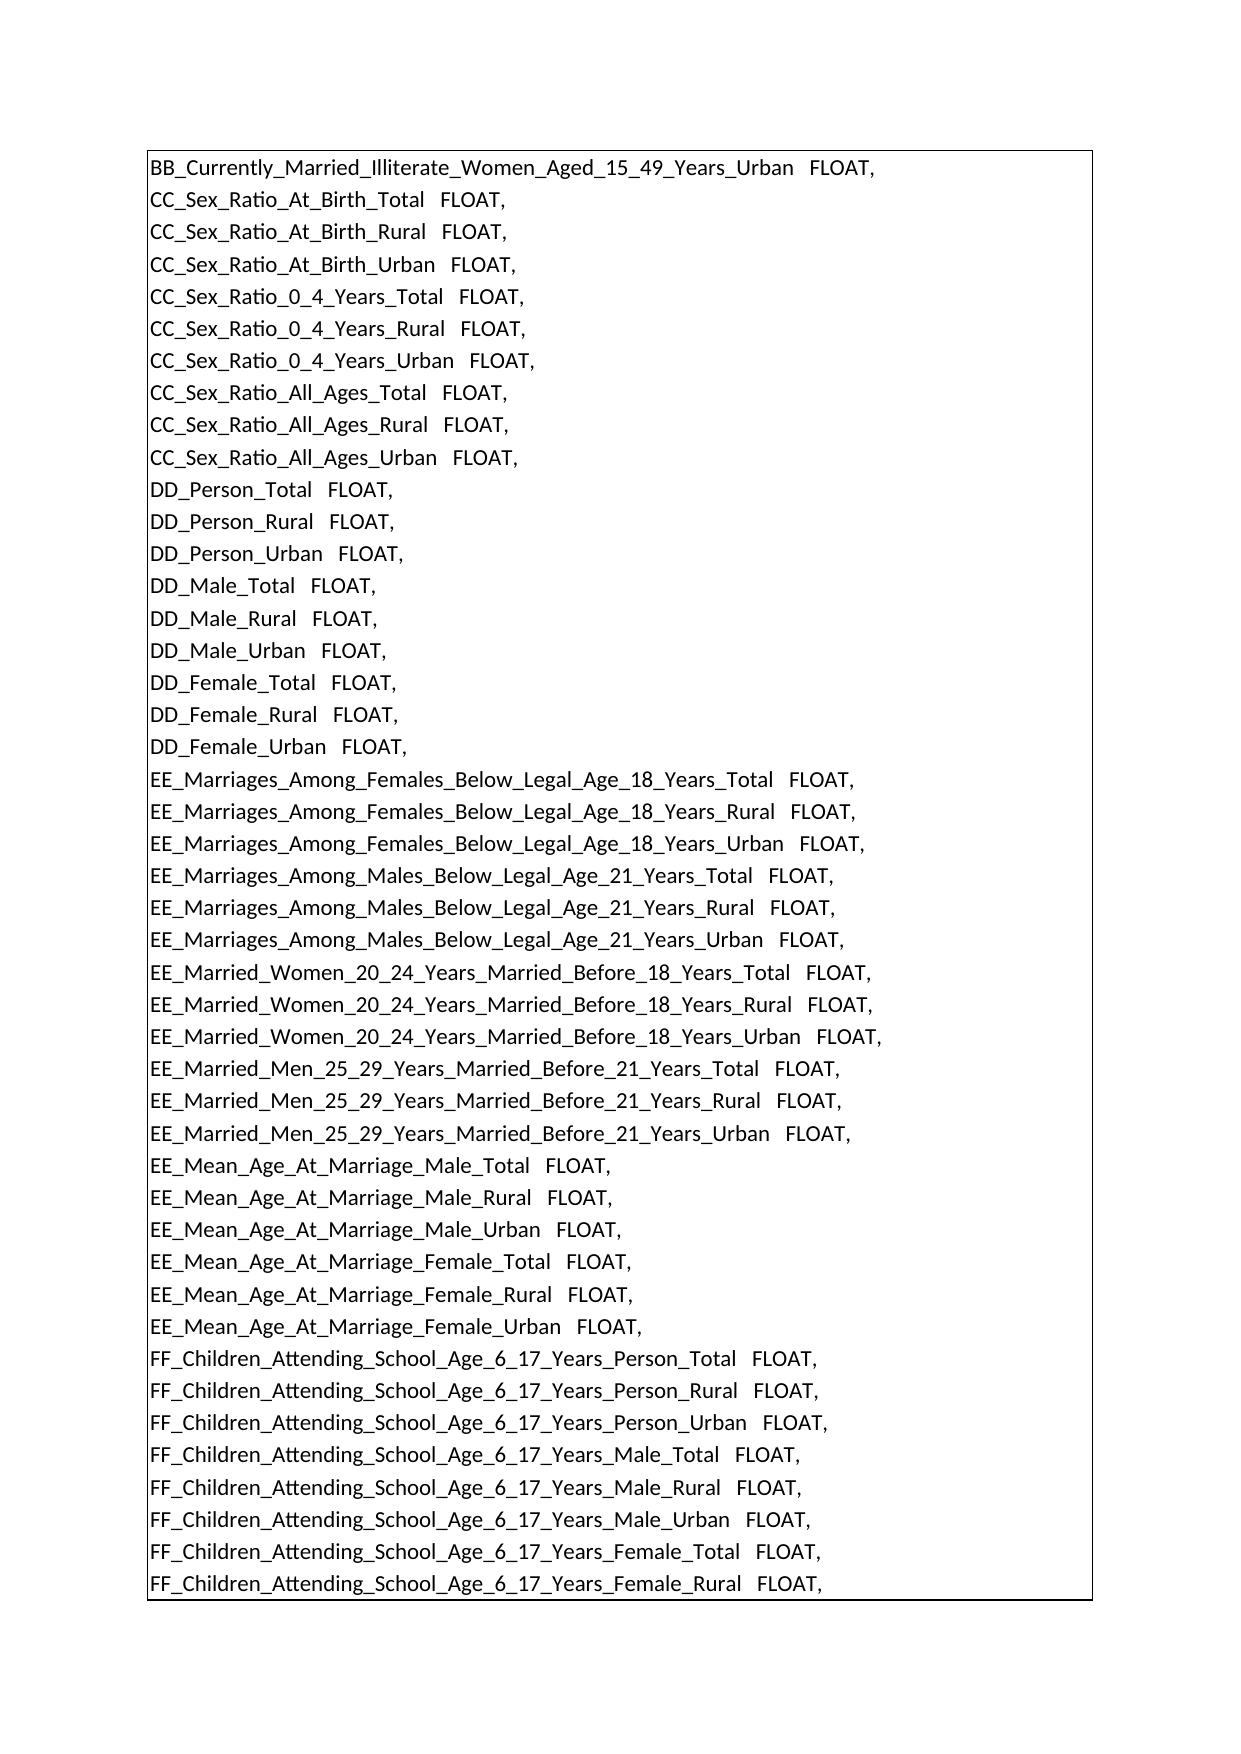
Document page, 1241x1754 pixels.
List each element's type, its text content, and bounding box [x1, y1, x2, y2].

text CC_Sex_Ratio_All_Ages_Rural FLOAT, [148, 407, 1092, 439]
text EE_Marriages_Among_Females_Below_Legal_Age_18_Years_Total FLOAT, [148, 762, 1092, 793]
text EE_Marriages_Among_Males_Below_Legal_Age_21_Years_Total FLOAT, [148, 858, 1092, 889]
text CC_Sex_Ratio_All_Ages_Total FLOAT, [148, 375, 1092, 406]
text FF_Children_Attending_School_Age_6_17_Years_Male_Total FLOAT, [148, 1437, 1092, 1469]
text CC_Sex_Ratio_At_Birth_Rural FLOAT, [148, 214, 1092, 246]
text EE_Mean_Age_At_Marriage_Male_Urban FLOAT, [148, 1212, 1092, 1243]
text EE_Marriages_Among_Females_Below_Legal_Age_18_Years_Urban FLOAT, [148, 826, 1092, 857]
text CC_Sex_Ratio_All_Ages_Urban FLOAT, [148, 440, 1092, 471]
text CC_Sex_Ratio_0_4_Years_Rural FLOAT, [148, 311, 1092, 342]
text EE_Married_Men_25_29_Years_Married_Before_21_Years_Total FLOAT, [148, 1051, 1092, 1082]
text EE_Mean_Age_At_Marriage_Female_Total FLOAT, [148, 1244, 1092, 1276]
text DD_Person_Urban FLOAT, [148, 536, 1092, 567]
text EE_Mean_Age_At_Marriage_Female_Urban FLOAT, [148, 1309, 1092, 1340]
text FF_Children_Attending_School_Age_6_17_Years_Female_Rural FLOAT, [148, 1566, 1092, 1599]
text FF_Children_Attending_School_Age_6_17_Years_Male_Urban FLOAT, [148, 1502, 1092, 1533]
text FF_Children_Attending_School_Age_6_17_Years_Person_Urban FLOAT, [148, 1405, 1092, 1436]
text DD_Male_Urban FLOAT, [148, 633, 1092, 664]
text EE_Married_Men_25_29_Years_Married_Before_21_Years_Urban FLOAT, [148, 1116, 1092, 1147]
text CC_Sex_Ratio_0_4_Years_Urban FLOAT, [148, 343, 1092, 374]
text DD_Person_Rural FLOAT, [148, 504, 1092, 535]
text FF_Children_Attending_School_Age_6_17_Years_Male_Rural FLOAT, [148, 1470, 1092, 1501]
text EE_Marriages_Among_Males_Below_Legal_Age_21_Years_Urban FLOAT, [148, 922, 1092, 954]
text CC_Sex_Ratio_At_Birth_Total FLOAT, [148, 182, 1092, 213]
text EE_Mean_Age_At_Marriage_Male_Rural FLOAT, [148, 1180, 1092, 1211]
text EE_Marriages_Among_Males_Below_Legal_Age_21_Years_Rural FLOAT, [148, 890, 1092, 921]
text DD_Female_Rural FLOAT, [148, 697, 1092, 728]
text EE_Married_Women_20_24_Years_Married_Before_18_Years_Urban FLOAT, [148, 1019, 1092, 1050]
text DD_Person_Total FLOAT, [148, 472, 1092, 503]
text EE_Married_Women_20_24_Years_Married_Before_18_Years_Total FLOAT, [148, 955, 1092, 986]
text CC_Sex_Ratio_At_Birth_Urban FLOAT, [148, 247, 1092, 278]
text BB_Currently_Married_Illiterate_Women_Aged_15_49_Years_Urban FLOAT, [148, 151, 1092, 181]
text EE_Mean_Age_At_Marriage_Male_Total FLOAT, [148, 1148, 1092, 1179]
text EE_Mean_Age_At_Marriage_Female_Rural FLOAT, [148, 1277, 1092, 1308]
text DD_Male_Total FLOAT, [148, 568, 1092, 599]
text EE_Marriages_Among_Females_Below_Legal_Age_18_Years_Rural FLOAT, [148, 794, 1092, 825]
text CC_Sex_Ratio_0_4_Years_Total FLOAT, [148, 279, 1092, 310]
text EE_Married_Men_25_29_Years_Married_Before_21_Years_Rural FLOAT, [148, 1083, 1092, 1114]
text FF_Children_Attending_School_Age_6_17_Years_Female_Total FLOAT, [148, 1534, 1092, 1565]
text DD_Female_Urban FLOAT, [148, 729, 1092, 761]
text DD_Male_Rural FLOAT, [148, 601, 1092, 632]
text FF_Children_Attending_School_Age_6_17_Years_Person_Rural FLOAT, [148, 1373, 1092, 1404]
text FF_Children_Attending_School_Age_6_17_Years_Person_Total FLOAT, [148, 1341, 1092, 1372]
text DD_Female_Total FLOAT, [148, 665, 1092, 696]
text EE_Married_Women_20_24_Years_Married_Before_18_Years_Rural FLOAT, [148, 987, 1092, 1018]
